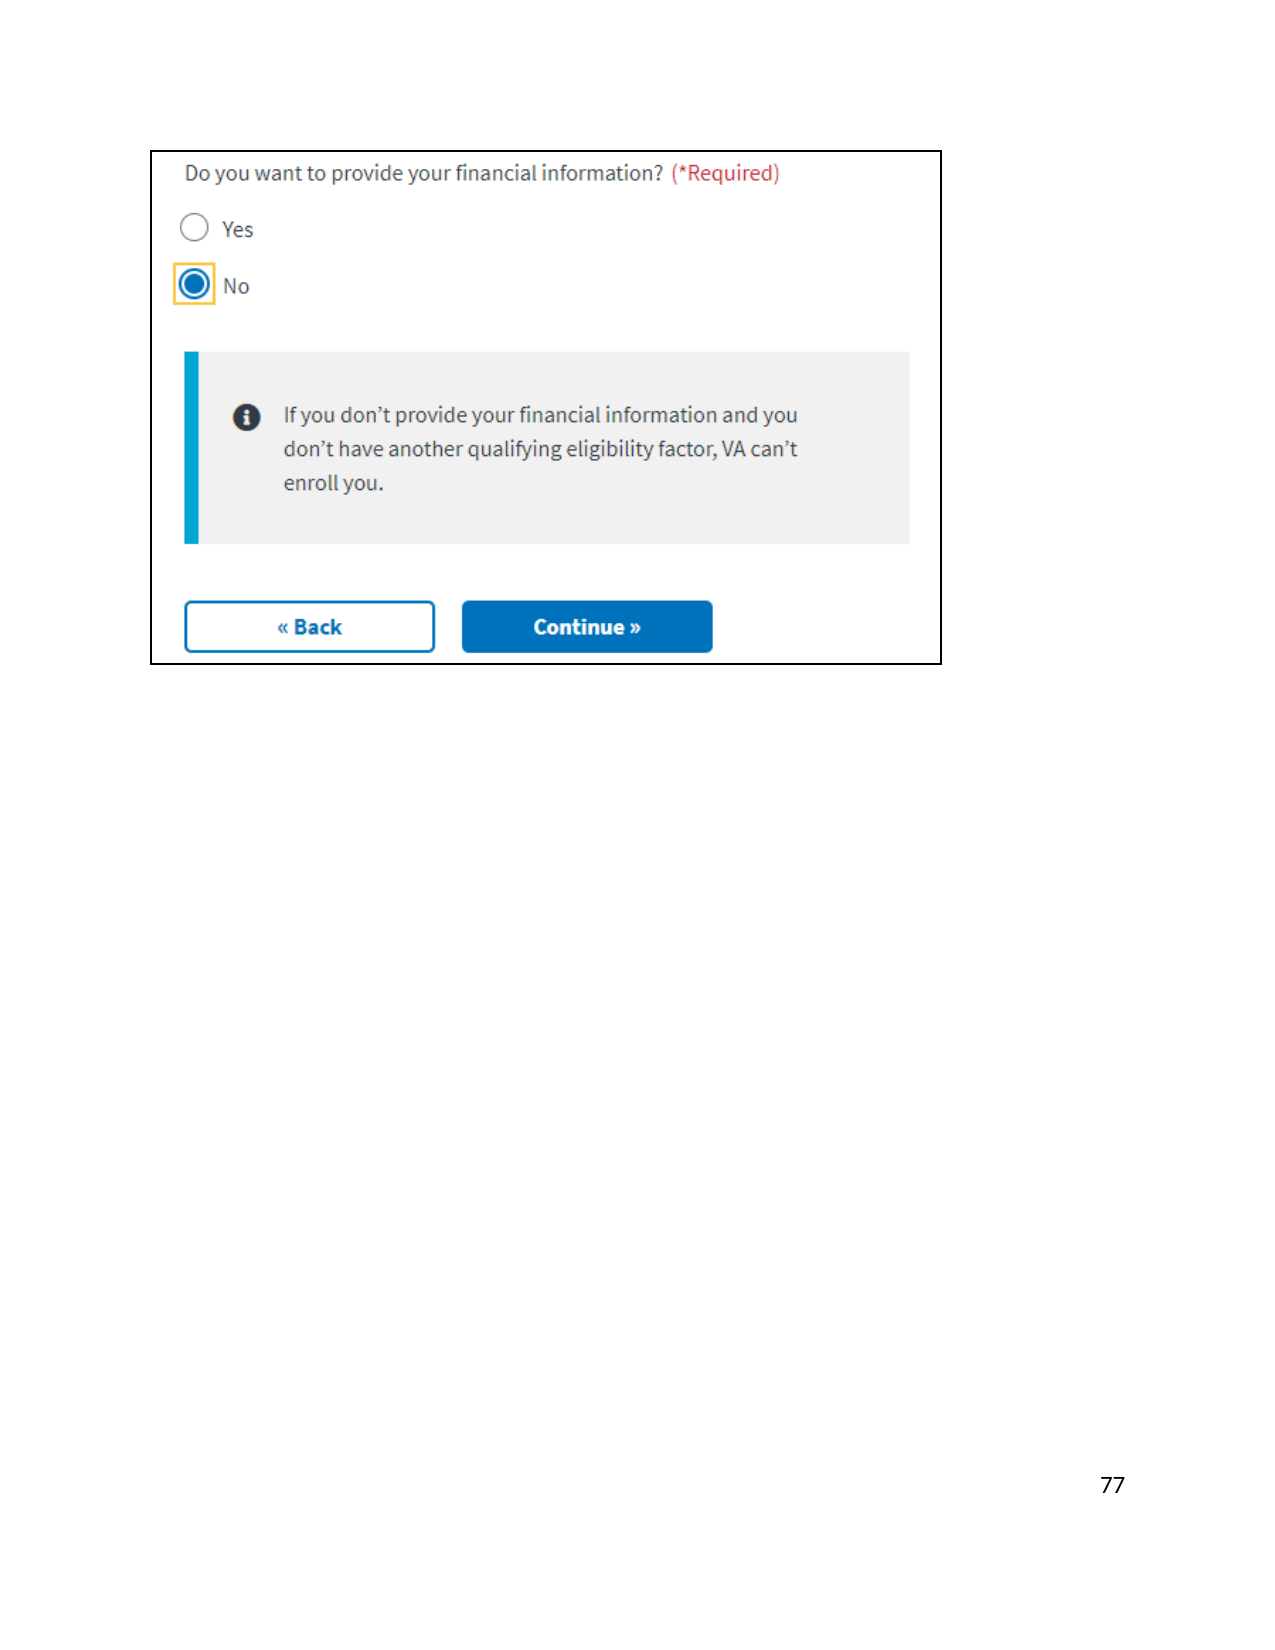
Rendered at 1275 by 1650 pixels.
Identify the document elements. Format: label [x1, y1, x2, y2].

picture [152, 152, 940, 663]
